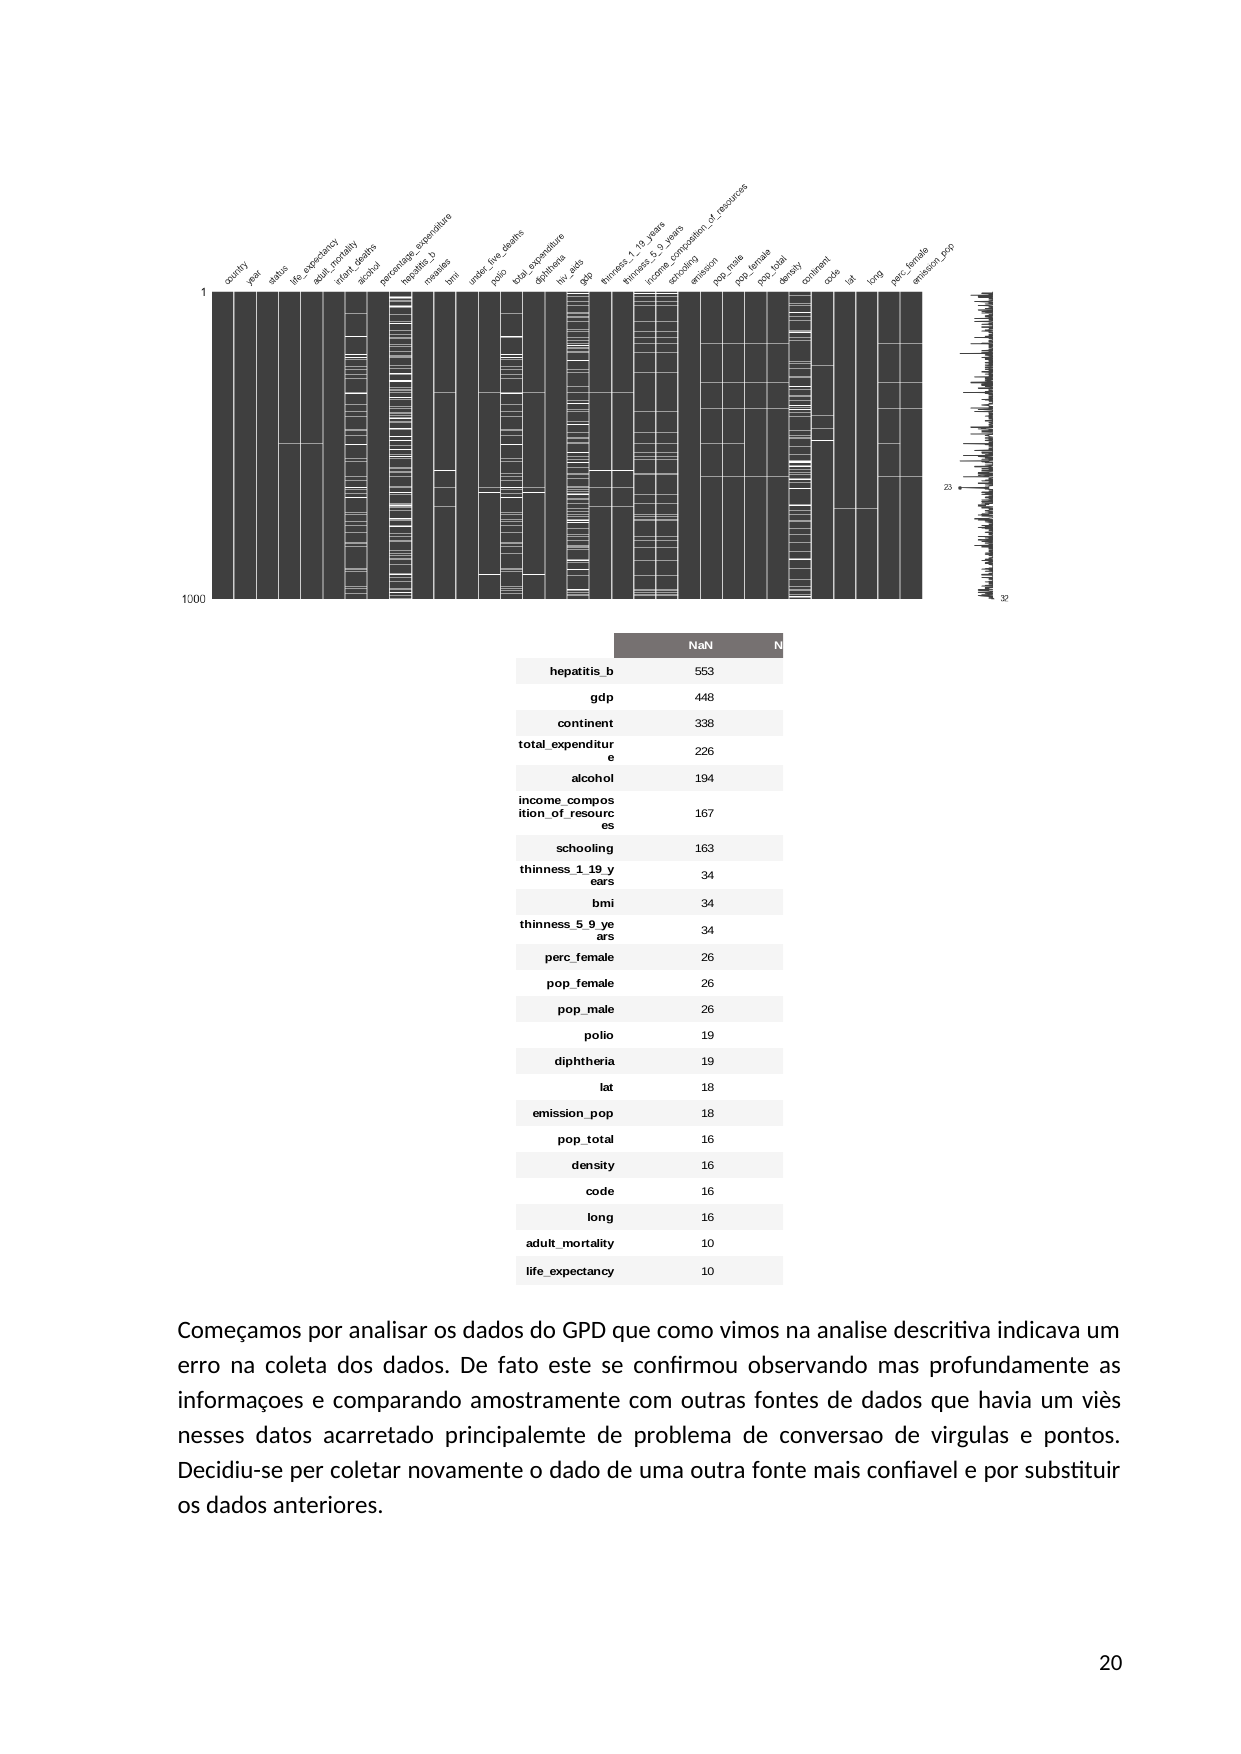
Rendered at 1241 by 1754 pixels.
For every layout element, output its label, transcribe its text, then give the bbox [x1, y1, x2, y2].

picture [177, 177, 1012, 609]
text Começamos por analisar os dados do GPD que como vimos na analise descritiva indicava um erro na coleta dos dados. De fato este se confirmou observando mas profundamente as informaçoes e comparando amostramente com outras fontes de dados que havia um viès nesses datos acarretado principalemte de problema de conversao de virgulas e pontos. Decidiu-se per coletar novamente o dado de uma outra fonte mais confiavel e por substituir os dados anteriores. [177, 1314, 1122, 1520]
